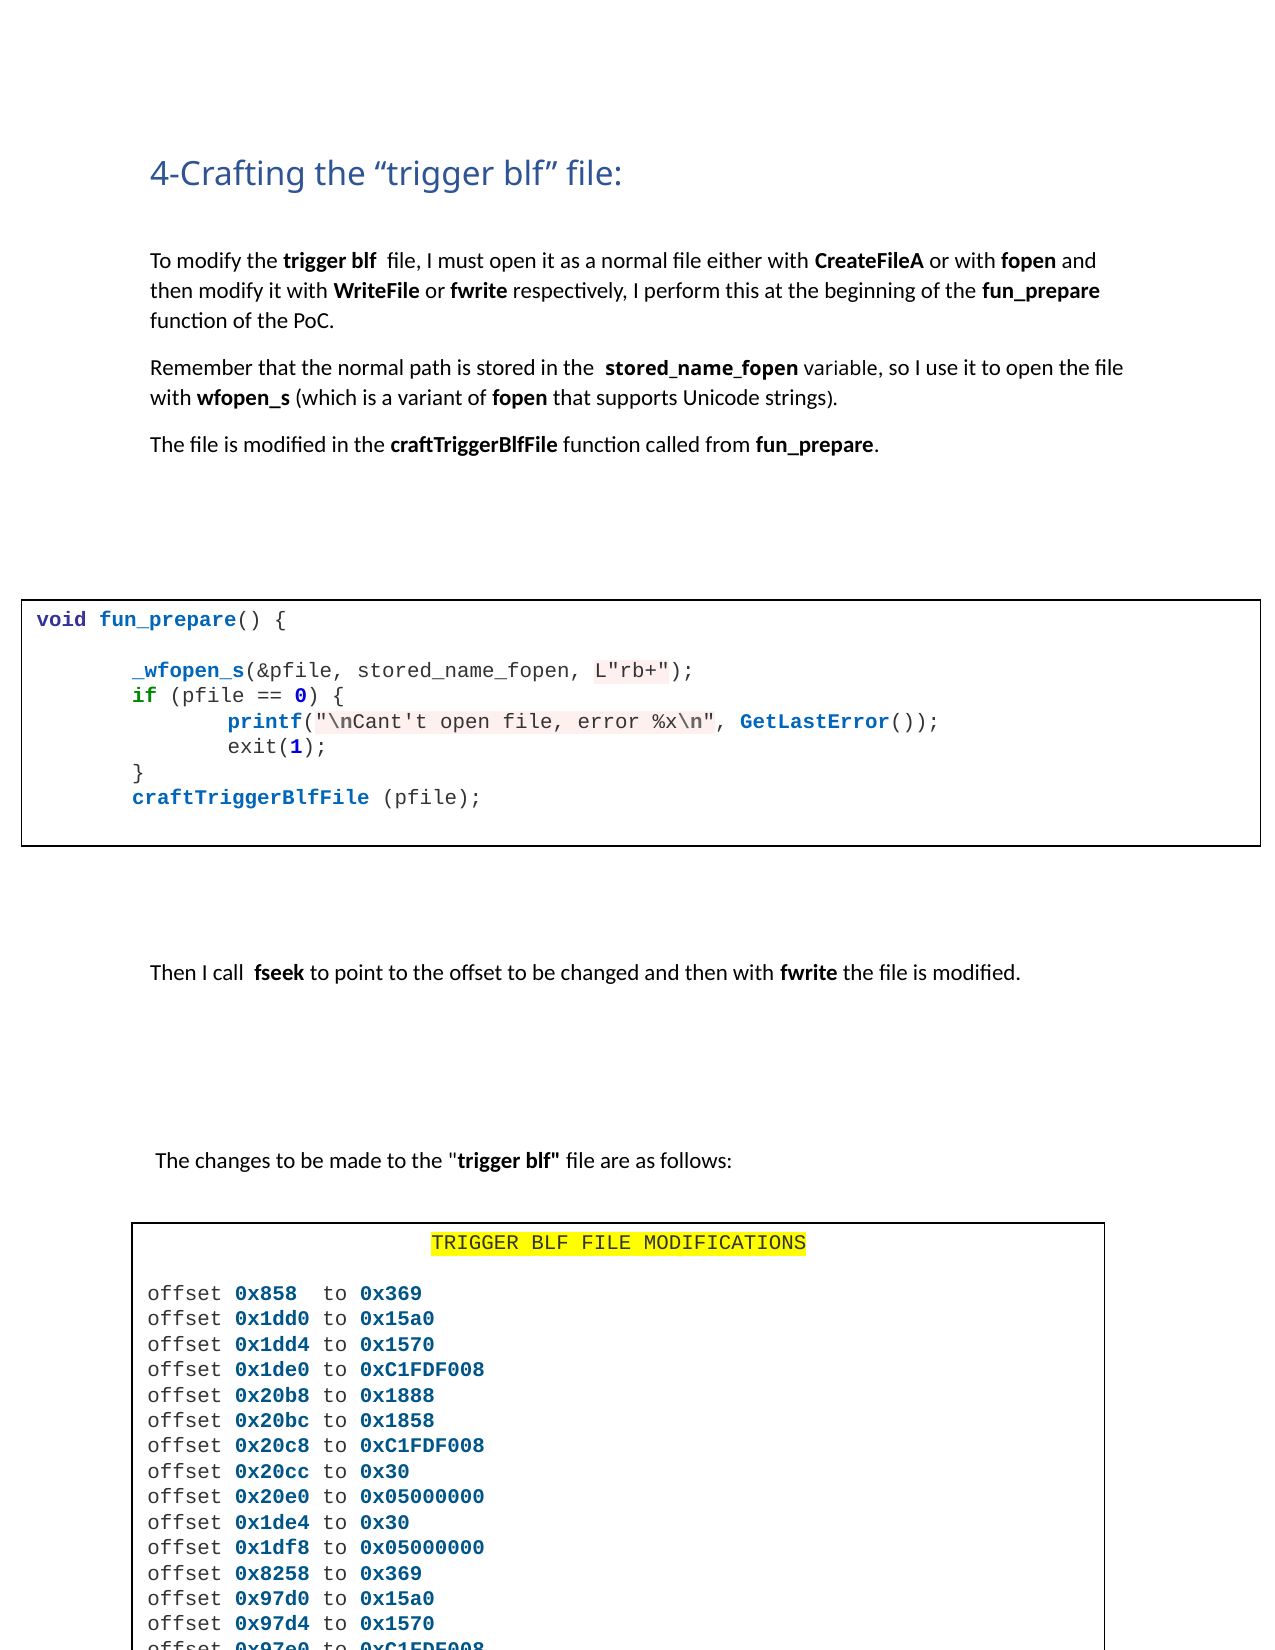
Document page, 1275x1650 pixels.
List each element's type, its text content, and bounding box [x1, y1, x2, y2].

text The file is modified in the craftTriggerBlfFile function called from fun_prepare. [150, 430, 1125, 458]
text The changes to be made to the "trigger blf" file are as follows: [150, 1146, 1125, 1174]
subtitle 4-Crafting the “trigger blf” file: [150, 150, 1125, 195]
text Remember that the normal path is stored in the stored_name_fopen variable, so I use it to open the file with wfopen_s (which is a variant of fopen that supports Unicode strings). [150, 353, 1125, 412]
text Then I call fseek to point to the offset to be changed and then with fwrite the file is modified. [150, 958, 1125, 987]
text To modify the trigger blf file, I must open it as a normal file either with CreateFileA or with fopen and then modify it with WriteFile or fwrite respectively, I perform this at the beginning of the fun_prepare function of the PoC. [150, 246, 1125, 334]
